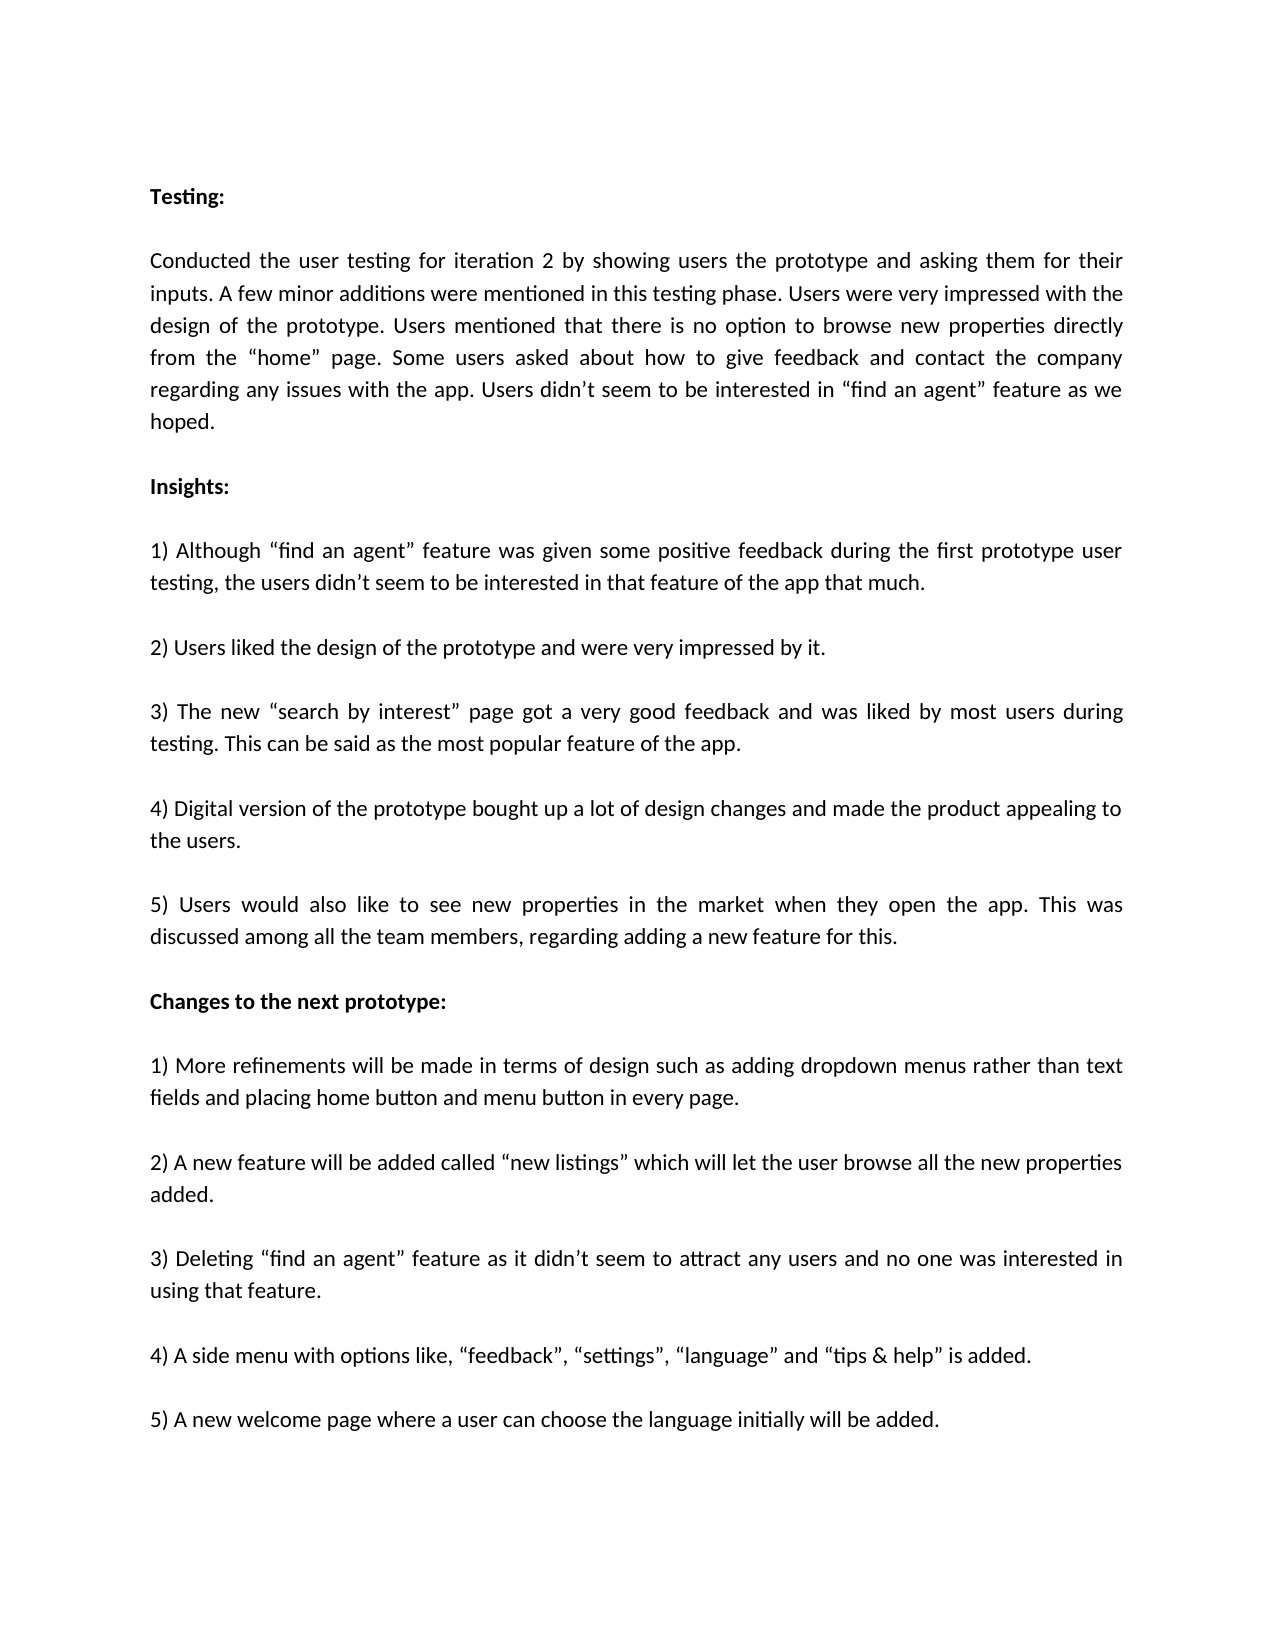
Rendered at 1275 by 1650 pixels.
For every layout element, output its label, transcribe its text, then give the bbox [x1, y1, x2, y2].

text Changes to the next prototype: [150, 987, 1125, 1015]
text Conducted the user testing for iteration 2 by showing users the prototype and asking them for their inputs. A few minor additions were mentioned in this testing phase. Users were very impressed with the design of the prototype. Users mentioned that there is no option to browse new properties directly from the “home” page. Some users asked about how to give feedback and contact the company regarding any issues with the app. Users didn’t seem to be interested in “find an agent” feature as we hoped. [150, 247, 1125, 436]
text 2) A new feature will be added called “new listings” which will let the user browse all the new properties added. [150, 1148, 1125, 1208]
text 5) Users would also like to see new properties in the market when they open the app. This was discussed among all the team members, regarding adding a new feature for this. [150, 890, 1125, 951]
text 2) Users liked the design of the prototype and were very impressed by it. [150, 633, 1125, 661]
text 3) Deleting “find an agent” feature as it didn’t seem to attract any users and no one was interested in using that feature. [150, 1244, 1125, 1304]
text Testing: [150, 182, 1125, 210]
text 1) More refinements will be made in terms of design such as adding dropdown menus rather than text fields and placing home button and menu button in every page. [150, 1051, 1125, 1111]
text 4) Digital version of the prototype bought up a lot of design changes and made the product appealing to the users. [150, 794, 1125, 854]
text 4) A side menu with options like, “feedback”, “settings”, “language” and “tips & help” is added. [150, 1341, 1125, 1369]
text Insights: [150, 472, 1125, 500]
text 1) Although “find an agent” feature was given some positive feedback during the first prototype user testing, the users didn’t seem to be interested in that feature of the app that much. [150, 536, 1125, 596]
text 5) A new welcome page where a user can choose the language initially will be added. [150, 1405, 1125, 1433]
text 3) The new “search by interest” page got a very good feedback and was liked by most users during testing. This can be said as the most popular feature of the app. [150, 697, 1125, 757]
